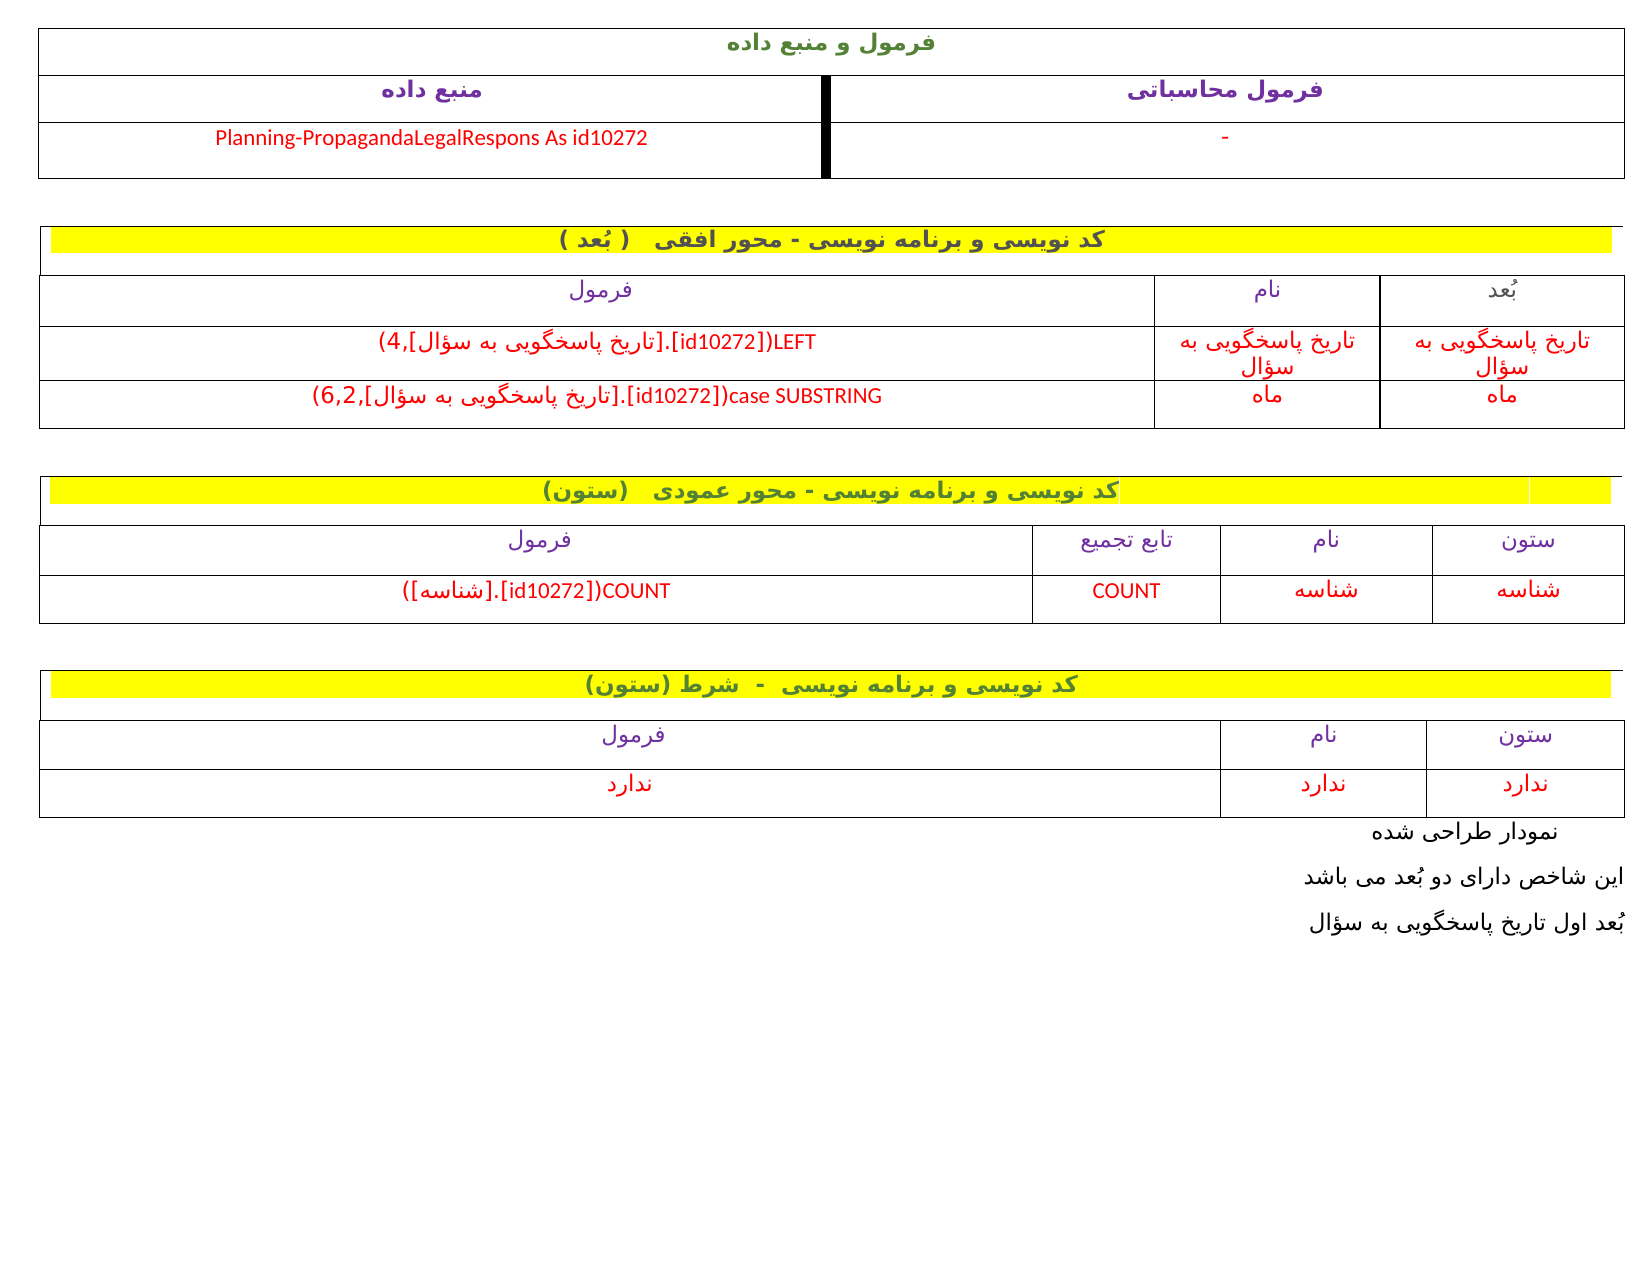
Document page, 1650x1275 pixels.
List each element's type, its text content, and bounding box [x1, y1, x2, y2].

table_cell Planning-PropagandaLegalRespons As id10272 [39, 123, 821, 178]
table_cell ماه [1381, 381, 1624, 428]
table_header کد نویسی و برنامه نویسی - محور عمودی (ستون) [41, 477, 1622, 525]
table_cell ندارد [40, 770, 1220, 817]
table_cell ندارد [1427, 770, 1624, 817]
table_cell بُعد [1381, 276, 1624, 326]
table_cell منبع داده [39, 76, 821, 122]
table_cell شناسه [1221, 576, 1432, 622]
text نمودار طراحی شده [37, 818, 1650, 845]
table_cell COUNT [1033, 576, 1220, 622]
table_cell شناسه [1433, 576, 1624, 622]
text این شاخص دارای دو بُعد می باشد [37, 863, 1650, 890]
table_cell ندارد [1221, 770, 1426, 817]
table_cell COUNT([id10272].[شناسه]) [40, 576, 1032, 622]
table_cell تاریخ پاسخگویی به سؤال [1381, 327, 1624, 380]
table_cell فرمول [40, 526, 1032, 575]
table_cell - [831, 123, 1624, 178]
table_cell فرمول [40, 276, 1154, 326]
table_header کد نویسی و برنامه نویسی - محور افقی ( بُعد ) [41, 227, 1623, 275]
table_cell ستون [1433, 526, 1624, 575]
table_cell ستون [1427, 721, 1624, 769]
table_cell تابع تجمیع [1033, 526, 1220, 575]
table_cell فرمول [40, 721, 1220, 769]
table_cell ماه [1155, 381, 1379, 428]
table_header فرمول و منبع داده [39, 29, 1624, 75]
table_header کد نویسی و برنامه نویسی - شرط (ستون) [41, 671, 1623, 720]
table_cell نام [1221, 526, 1432, 575]
text بُعد اول تاریخ پاسخگویی به سؤال [37, 909, 1650, 936]
table_cell case SUBSTRING([id10272].[تاریخ پاسخگویی به سؤال],6,2) [40, 381, 1154, 428]
table_cell LEFT([id10272].[تاریخ پاسخگویی به سؤال],4) [40, 327, 1154, 380]
table_cell نام [1221, 721, 1426, 769]
table_cell فرمول محاسباتی [831, 76, 1624, 122]
table_cell نام [1155, 276, 1379, 326]
table_cell تاریخ پاسخگویی به سؤال [1155, 327, 1379, 380]
